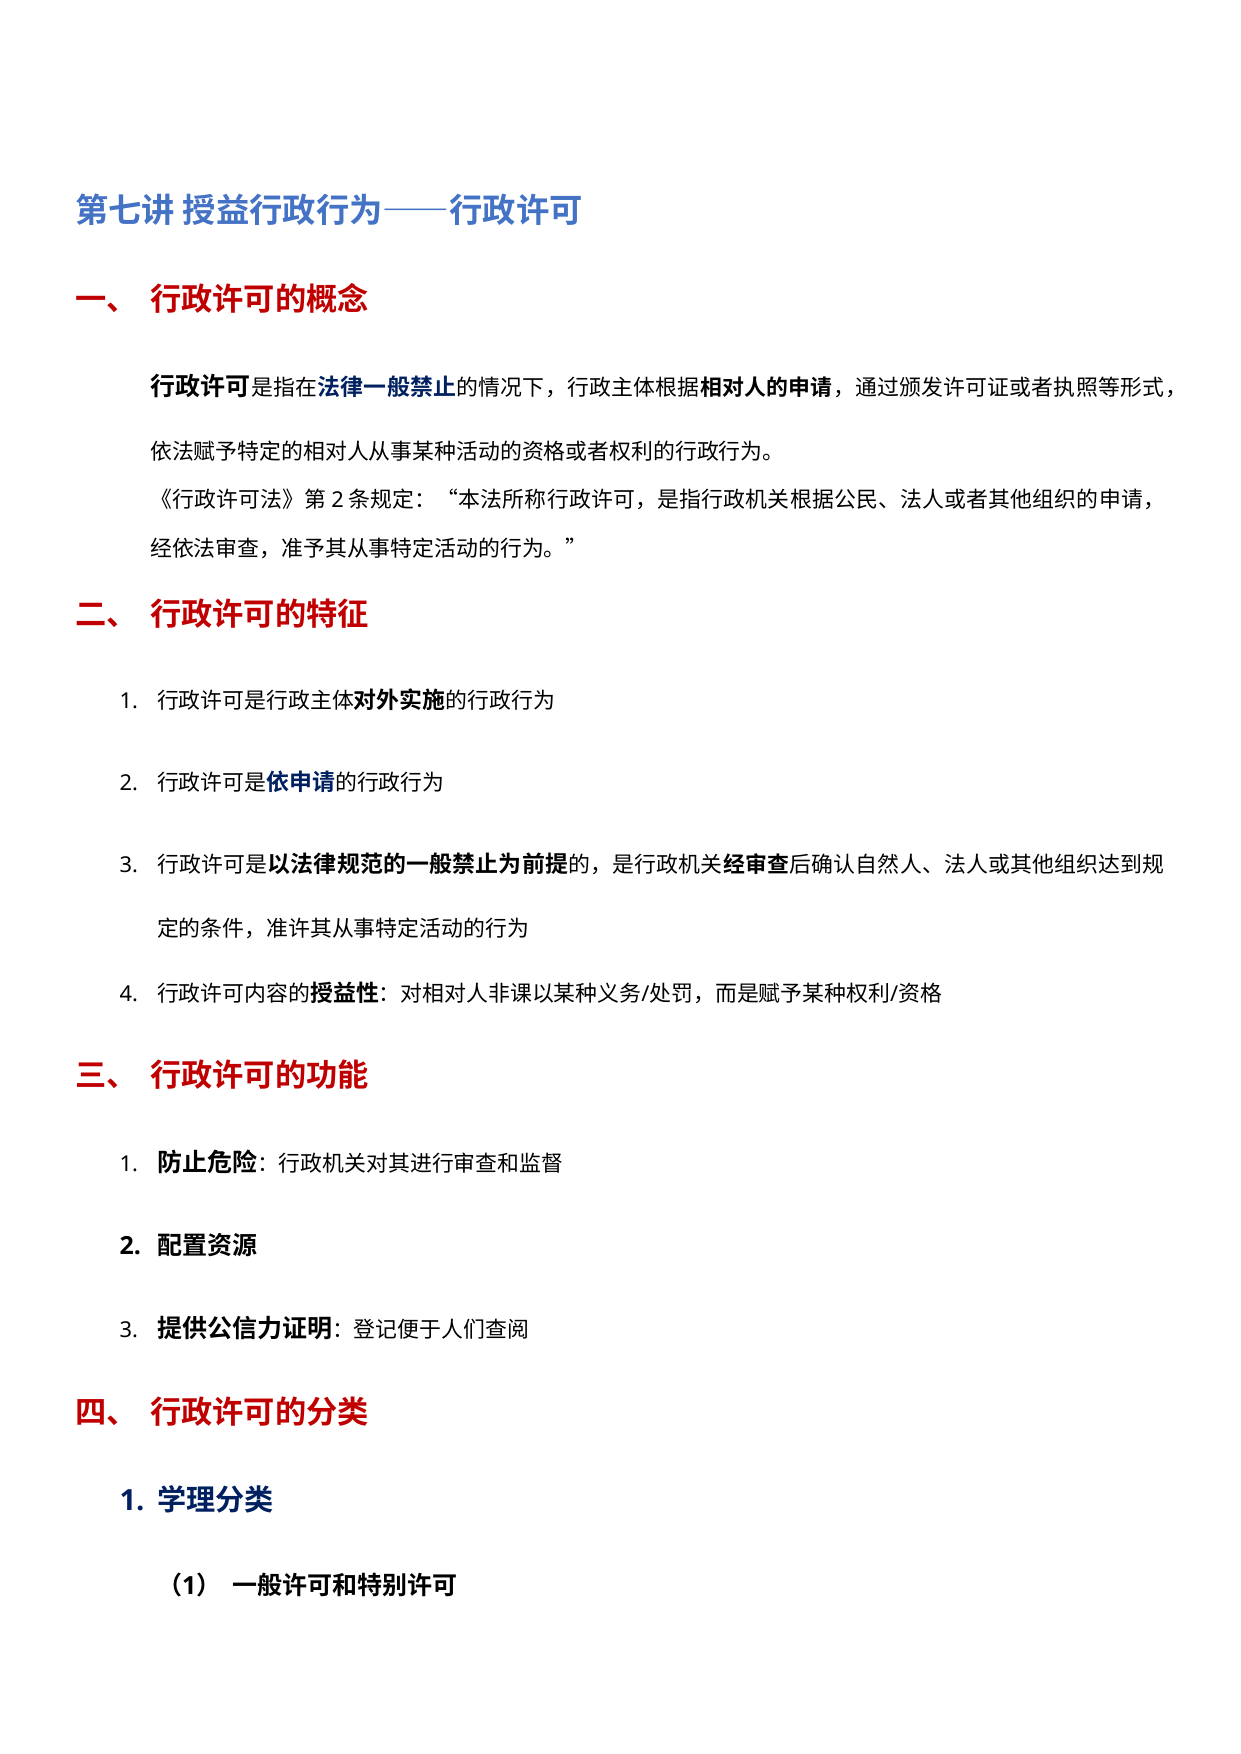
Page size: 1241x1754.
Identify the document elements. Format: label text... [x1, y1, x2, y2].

list 行政许可的分类 [75, 1378, 1165, 1443]
list 行政许可是指在法律一般禁止的情况下，行政主体根据相对人的申请，通过颁发许可证或者执照等形式，依法赋予特定的相对人从事某种活动的资格或者权利的行政行为。 [150, 352, 1165, 466]
list 行政许可是行政主体对外实施的行政行为 [119, 666, 1165, 731]
list 一般许可和特别许可 [157, 1551, 1165, 1616]
list 提供公信力证明：登记便于人们查阅 [119, 1294, 1165, 1359]
list 行政许可内容的授益性：对相对人非课以某种义务/处罚，而是赋予某种权利/资格 [119, 959, 1165, 1024]
list 学理分类 [119, 1465, 1165, 1530]
list 《行政许可法》第2条规定：“本法所称行政许可，是指行政机关根据公民、法人或者其他组织的申请，经依法审查，准予其从事特定活动的行为。” [150, 482, 1165, 563]
list 行政许可的特征 [75, 579, 1165, 644]
list 行政许可是依申请的行政行为 [119, 748, 1165, 813]
list 行政许可的功能 [75, 1041, 1165, 1106]
list 行政许可的概念 [75, 264, 1165, 329]
text 第七讲 授益行政行为——行政许可 [75, 176, 1165, 241]
list 配置资源 [119, 1211, 1165, 1276]
list 防止危险：行政机关对其进行审查和监督 [119, 1128, 1165, 1193]
list 行政许可是以法律规范的一般禁止为前提的，是行政机关经审查后确认自然人、法人或其他组织达到规定的条件，准许其从事特定活动的行为 [119, 829, 1165, 943]
